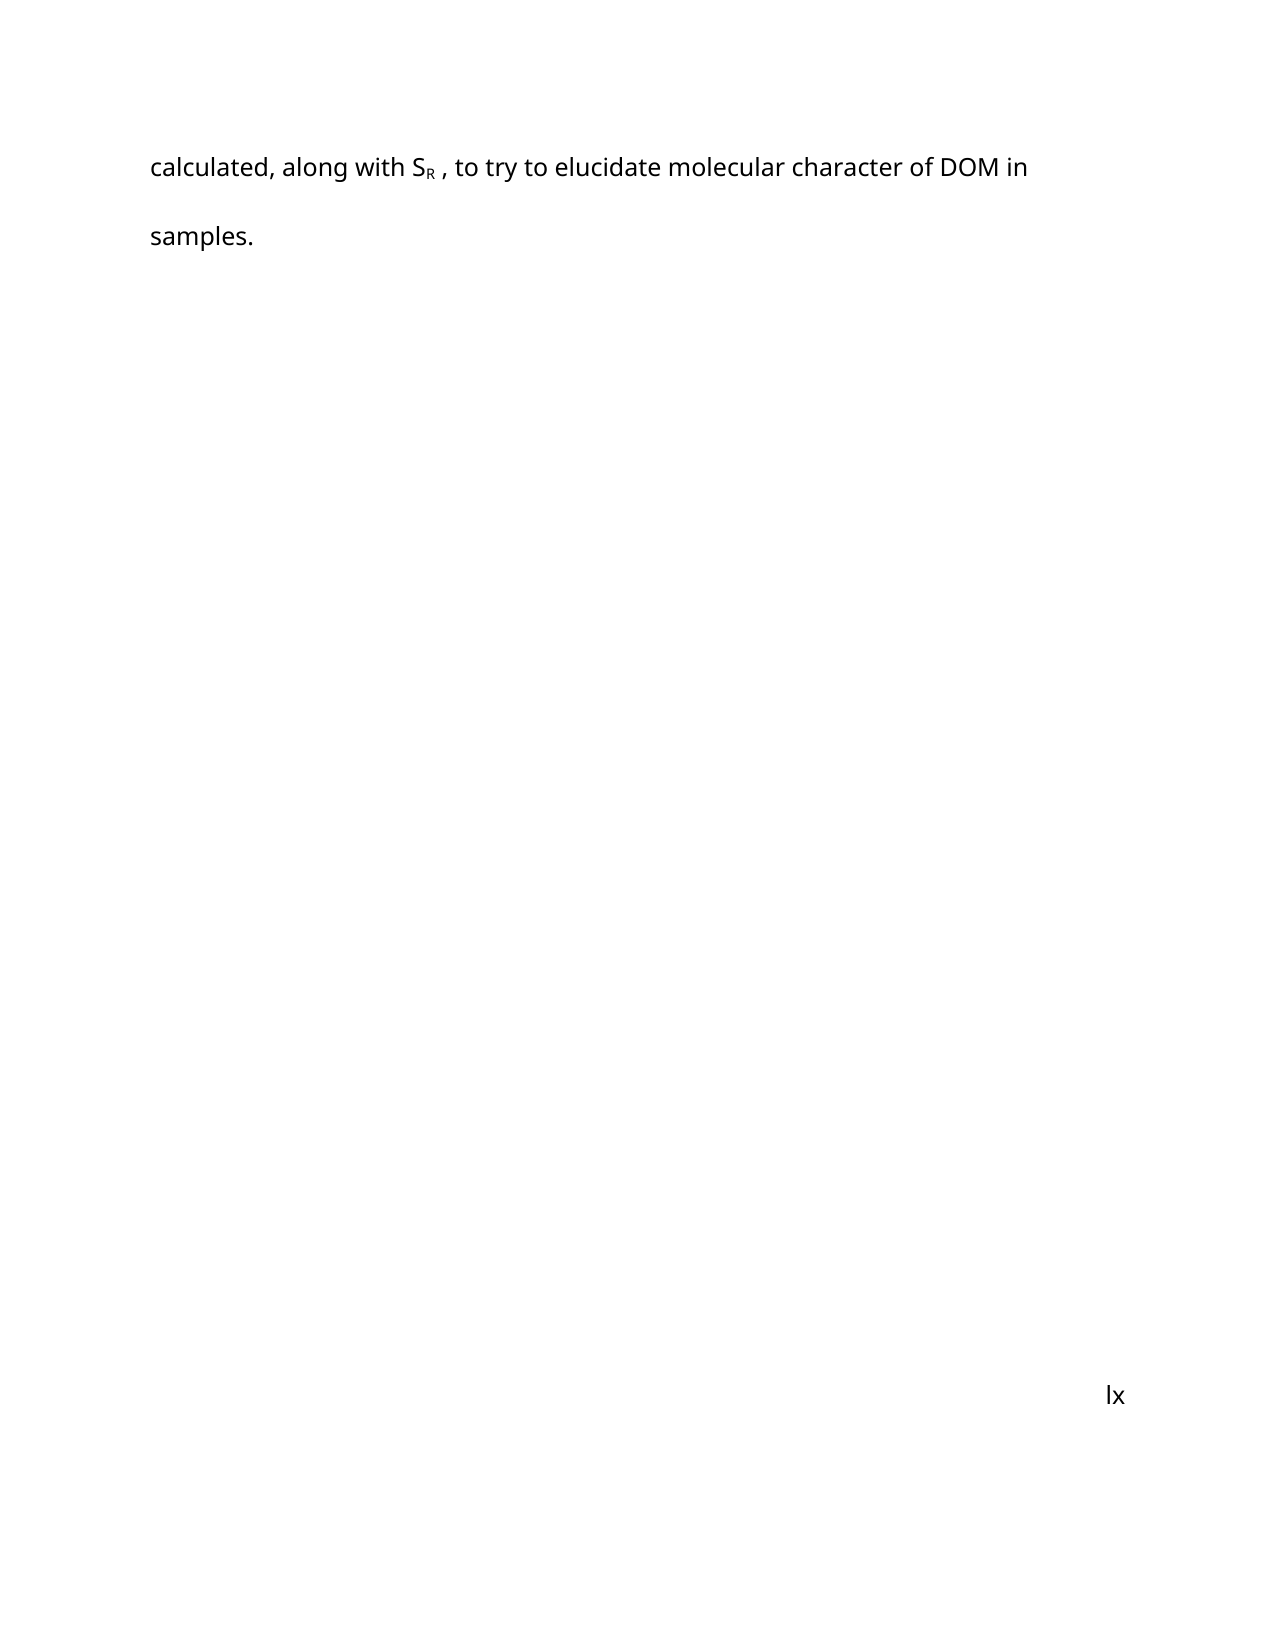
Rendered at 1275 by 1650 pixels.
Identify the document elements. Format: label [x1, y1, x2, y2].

text [150, 150, 1125, 252]
